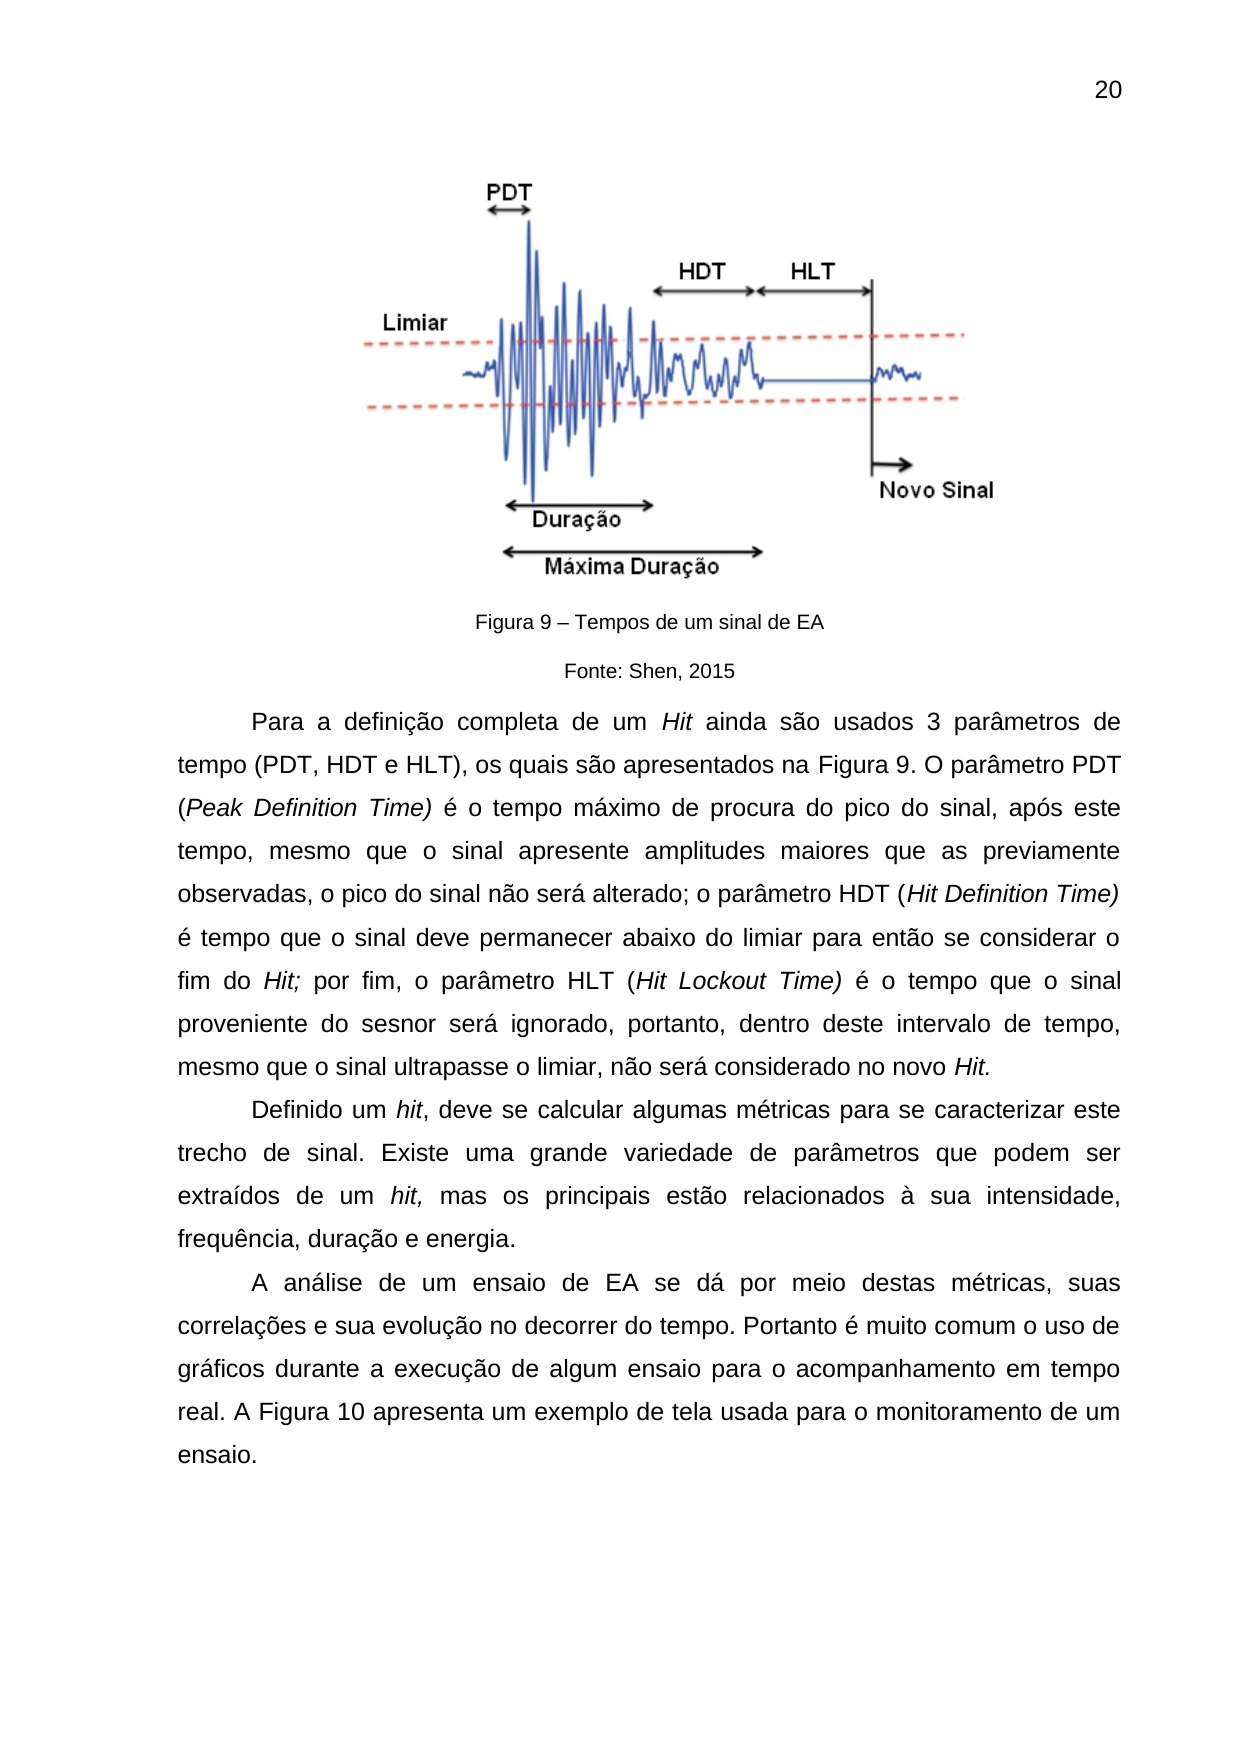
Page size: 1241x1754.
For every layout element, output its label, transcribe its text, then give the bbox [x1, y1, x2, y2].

text Definido um hit, deve se calcular algumas métricas para se caracterizar este trecho de sinal. Existe uma grande variedade de parâmetros que podem ser extraídos de um hit, mas os principais estão relacionados à sua intensidade, frequência, duração e energia. [177, 1095, 1122, 1253]
text Figura 9 – Tempos de um sinal de EA [177, 610, 1122, 634]
picture [358, 177, 1015, 584]
text Fonte: Shen, 2015 [177, 658, 1122, 682]
text A análise de um ensaio de EA se dá por meio destas métricas, suas correlações e sua evolução no decorrer do tempo. Portanto é muito comum o uso de gráficos durante a execução de algum ensaio para o acompanhamento em tempo real. A Figura 10 apresenta um exemplo de tela usada para o monitoramento de um ensaio. [177, 1267, 1122, 1469]
text Para a definição completa de um Hit ainda são usados 3 parâmetros de tempo (PDT, HDT e HLT), os quais são apresentados na Figura 9. O parâmetro PDT (Peak Definition Time) é o tempo máximo de procura do pico do sinal, após este tempo, mesmo que o sinal apresente amplitudes maiores que as previamente observadas, o pico do sinal não será alterado; o parâmetro HDT (Hit Definition Time) é tempo que o sinal deve permanecer abaixo do limiar para então se considerar o fim do Hit; por fim, o parâmetro HLT (Hit Lockout Time) é o tempo que o sinal proveniente do sesnor será ignorado, portanto, dentro deste intervalo de tempo, mesmo que o sinal ultrapasse o limiar, não será considerado no novo Hit. [177, 707, 1122, 1081]
